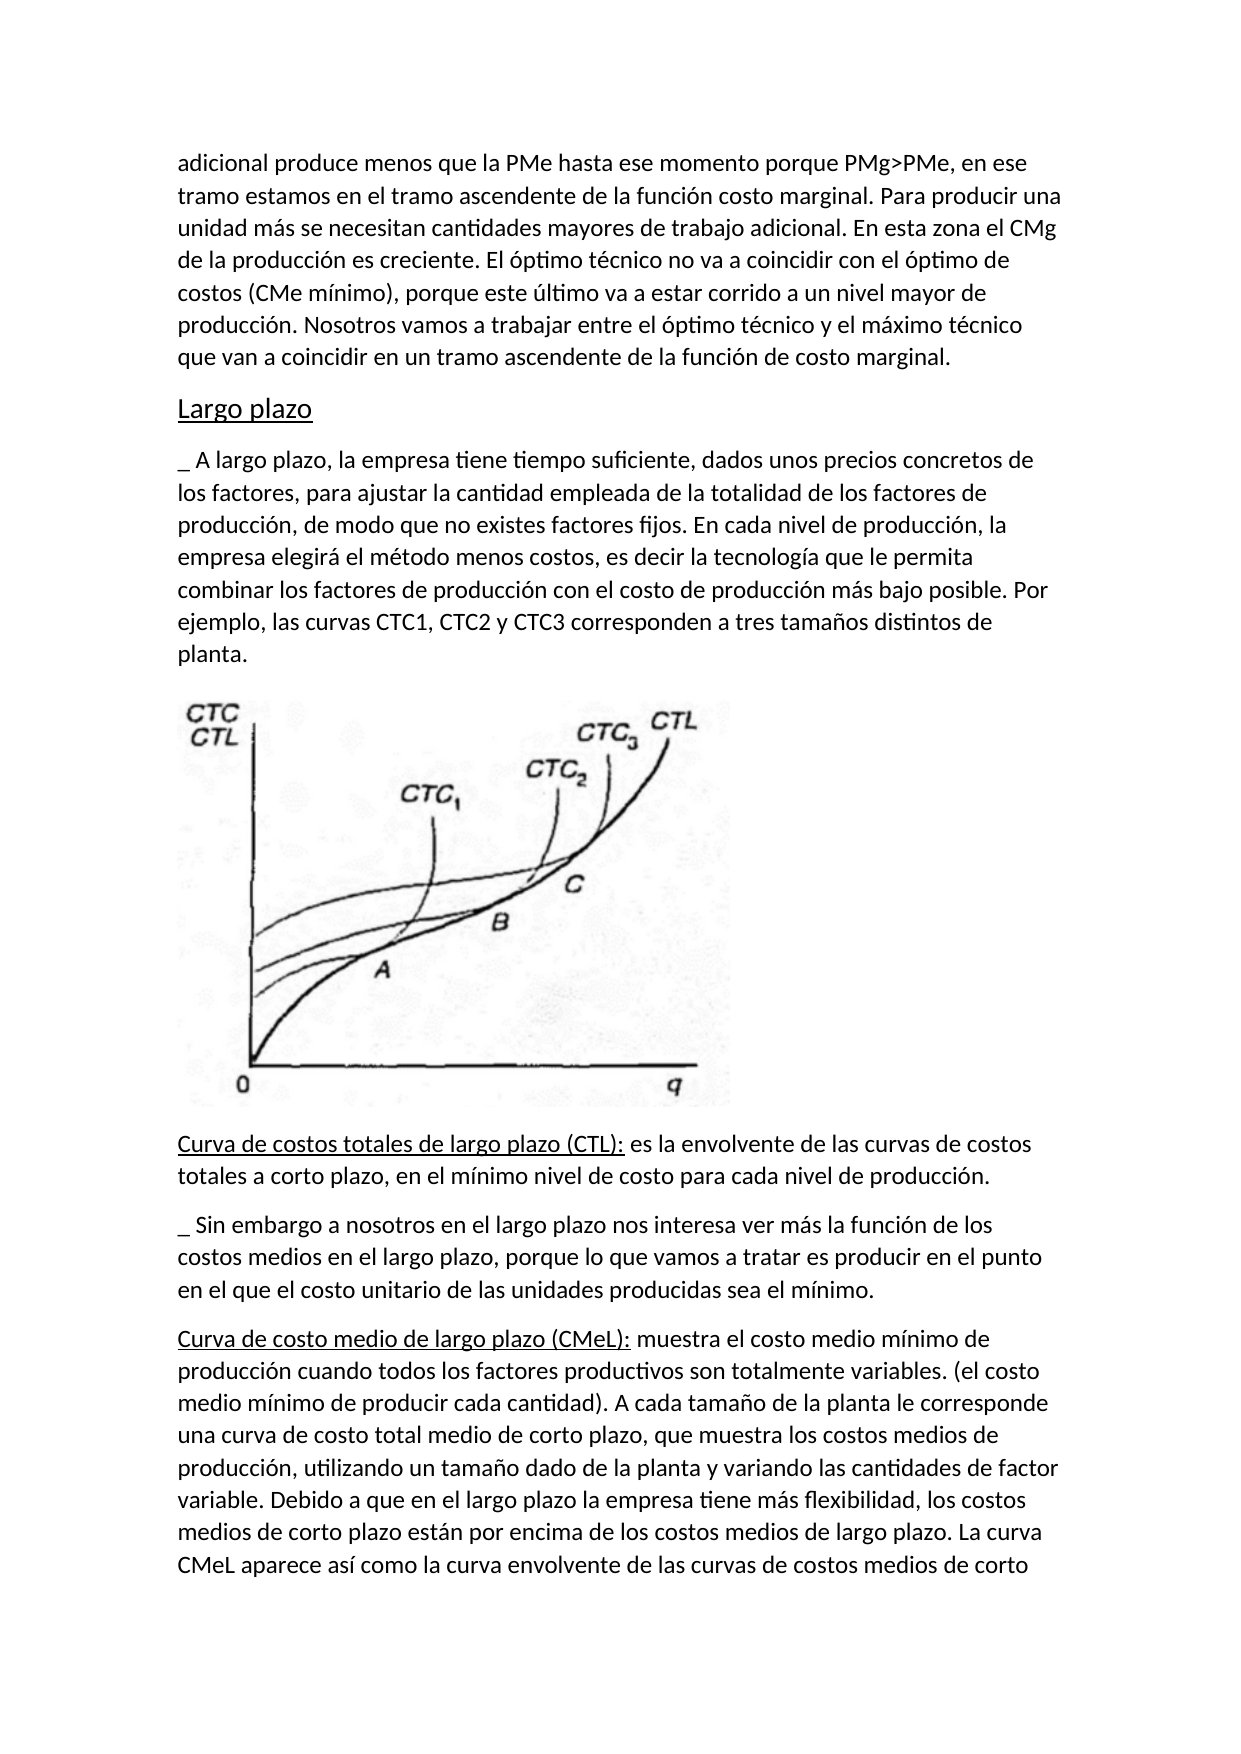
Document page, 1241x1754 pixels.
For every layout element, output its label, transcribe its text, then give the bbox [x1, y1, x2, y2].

picture [176, 688, 731, 1107]
text Curva de costos totales de largo plazo (CTL): es la envolvente de las curvas de costos totales a corto plazo, en el mínimo nivel de costo para cada nivel de producción. [177, 1128, 1063, 1191]
text _ Sin embargo a nosotros en el largo plazo nos interesa ver más la función de los costos medios en el largo plazo, porque lo que vamos a tratar es producir en el punto en el que el costo unitario de las unidades producidas sea el mínimo. [177, 1209, 1063, 1304]
text Largo plazo [177, 390, 1063, 426]
text _ A largo plazo, la empresa tiene tiempo suficiente, dados unos precios concretos de los factores, para ajustar la cantidad empleada de la totalidad de los factores de producción, de modo que no existes factores fijos. En cada nivel de producción, la empresa elegirá el método menos costos, es decir la tecnología que le permita combinar los factores de producción con el costo de producción más bajo posible. Por ejemplo, las curvas CTC1, CTC2 y CTC3 corresponden a tres tamaños distintos de planta. [177, 445, 1063, 669]
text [177, 148, 1063, 372]
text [177, 1323, 1063, 1579]
